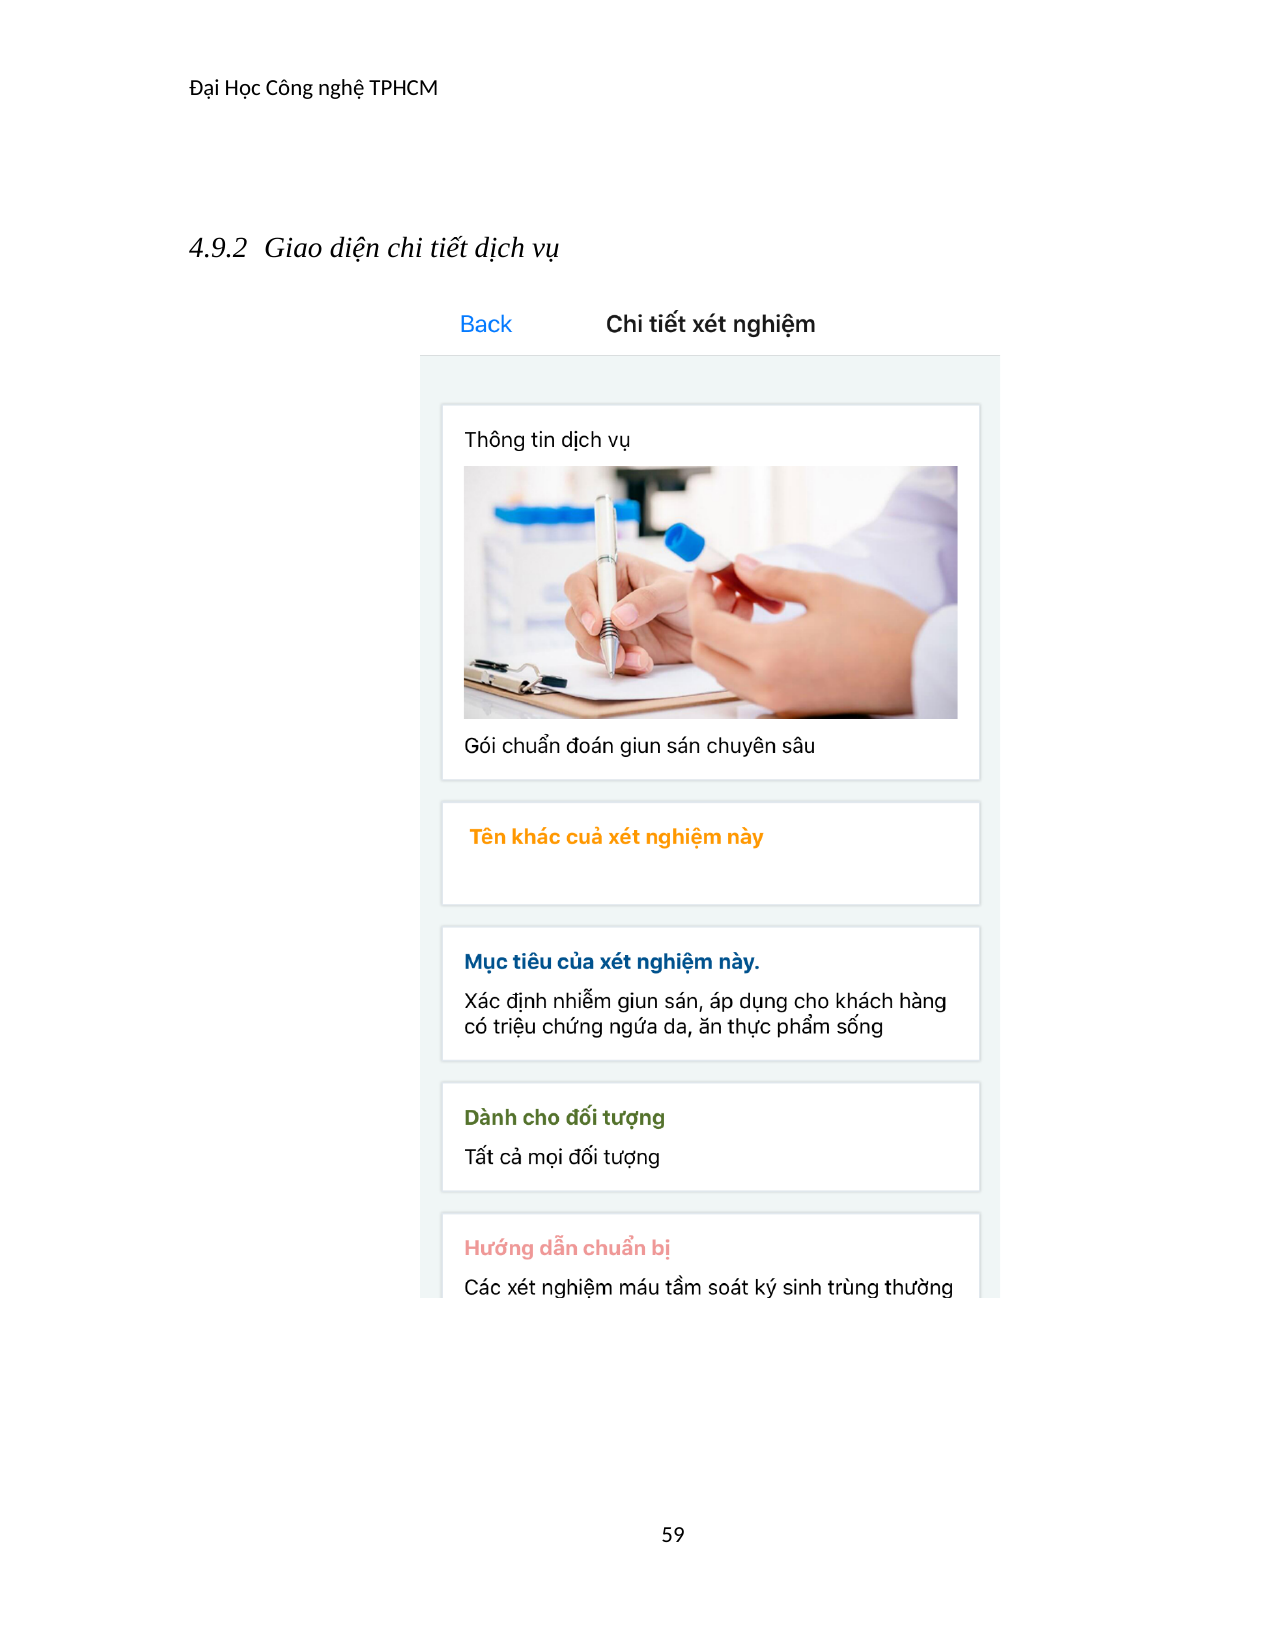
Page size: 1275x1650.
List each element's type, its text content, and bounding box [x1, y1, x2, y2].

picture [420, 266, 1001, 1298]
list Giao diện chi tiết dịch vụ [189, 230, 1156, 263]
